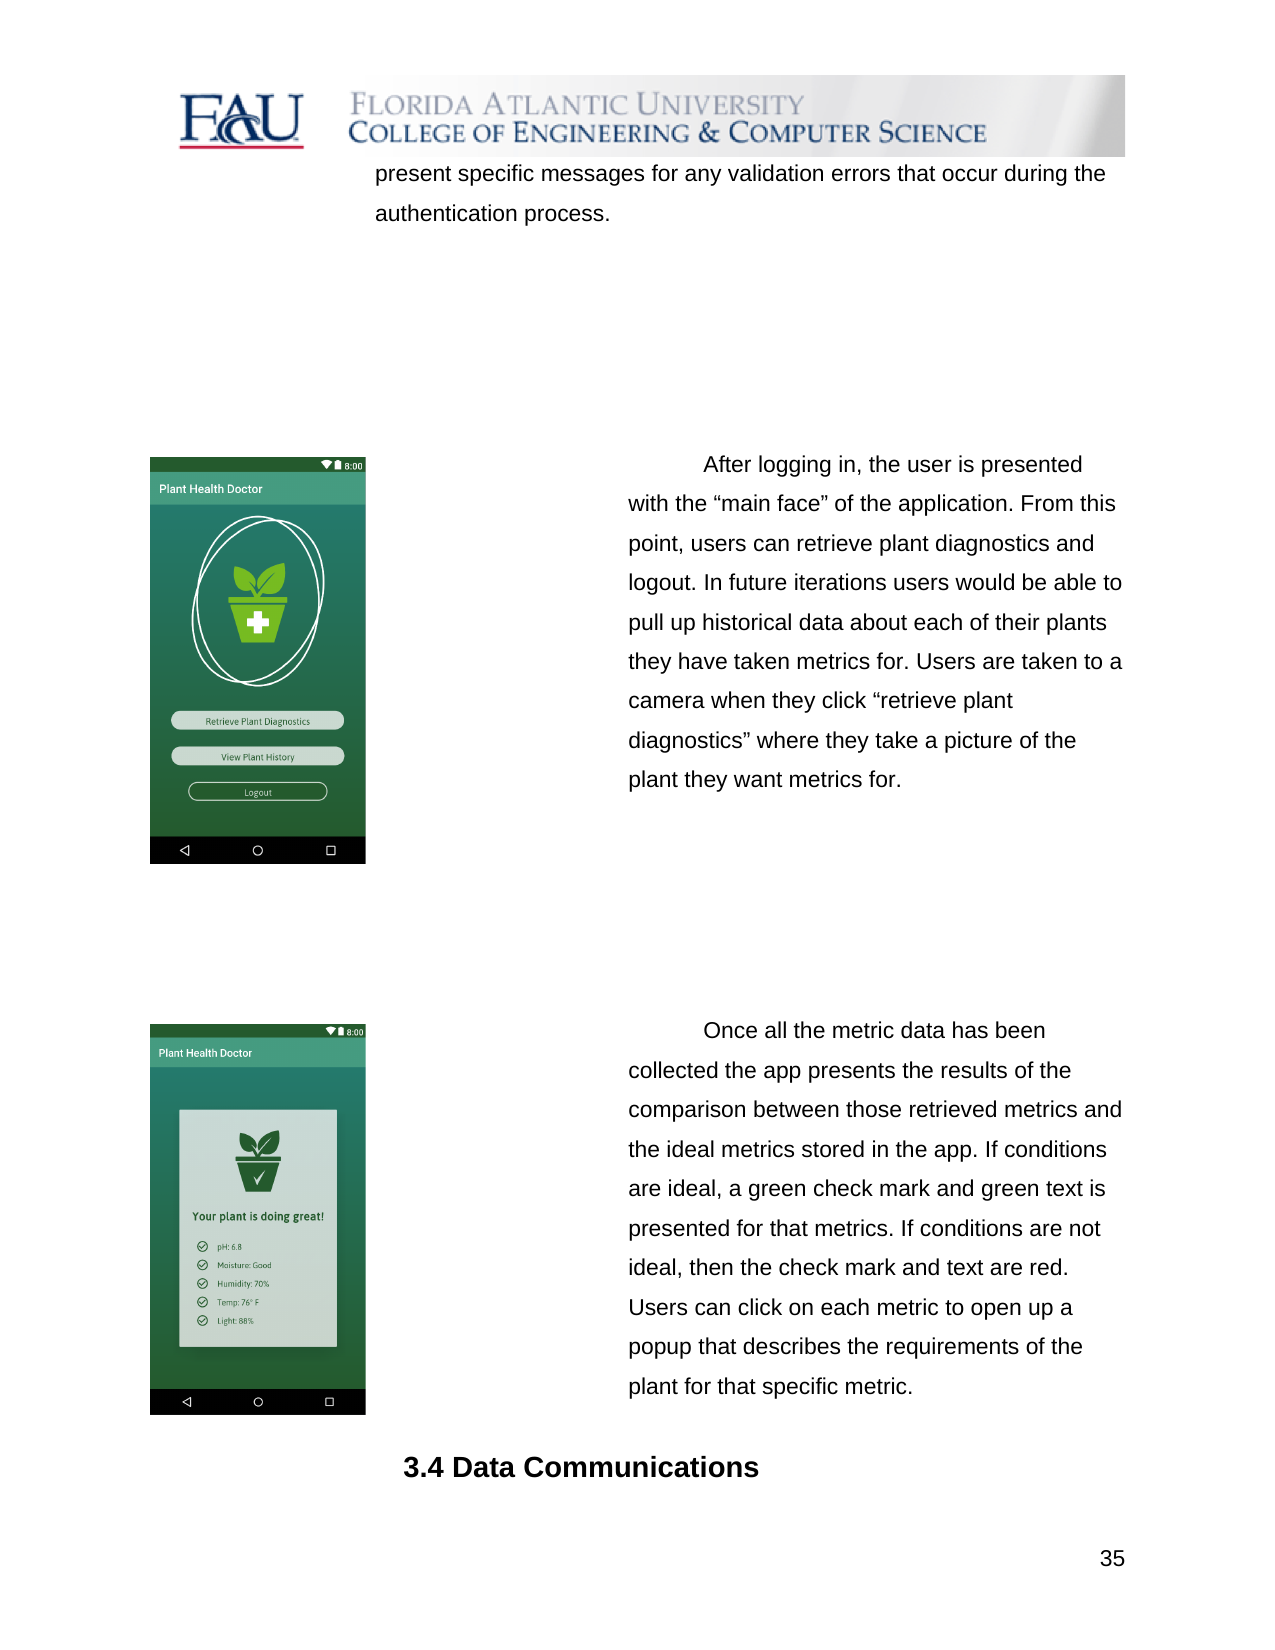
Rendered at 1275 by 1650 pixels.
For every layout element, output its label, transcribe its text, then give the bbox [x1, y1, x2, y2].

subtitle 3.4 Data Communications [150, 1449, 1125, 1483]
picture [150, 1024, 366, 1415]
picture [150, 457, 366, 864]
text Once all the metric data has been collected the app presents the results of the comparison between those retrieved metrics and the ideal metrics stored in the app. If conditions are ideal, a green check mark and green text is presented for that metrics. If conditions are not ideal, then the check mark and text are red. Users can click on each metric to open up a popup that describes the requirements of the plant for that specific metric. [375, 1017, 1125, 1399]
text After logging in, the user is presented with the “main face” of the application. From this point, users can retrieve plant diagnostics and logout. In future iterations users would be able to pull up historical data about each of their plants they have taken metrics for. Users are taken to a camera when they click “retrieve plant diagnostics” where they take a picture of the plant they want metrics for. [375, 451, 1125, 793]
picture [150, 75, 1125, 157]
